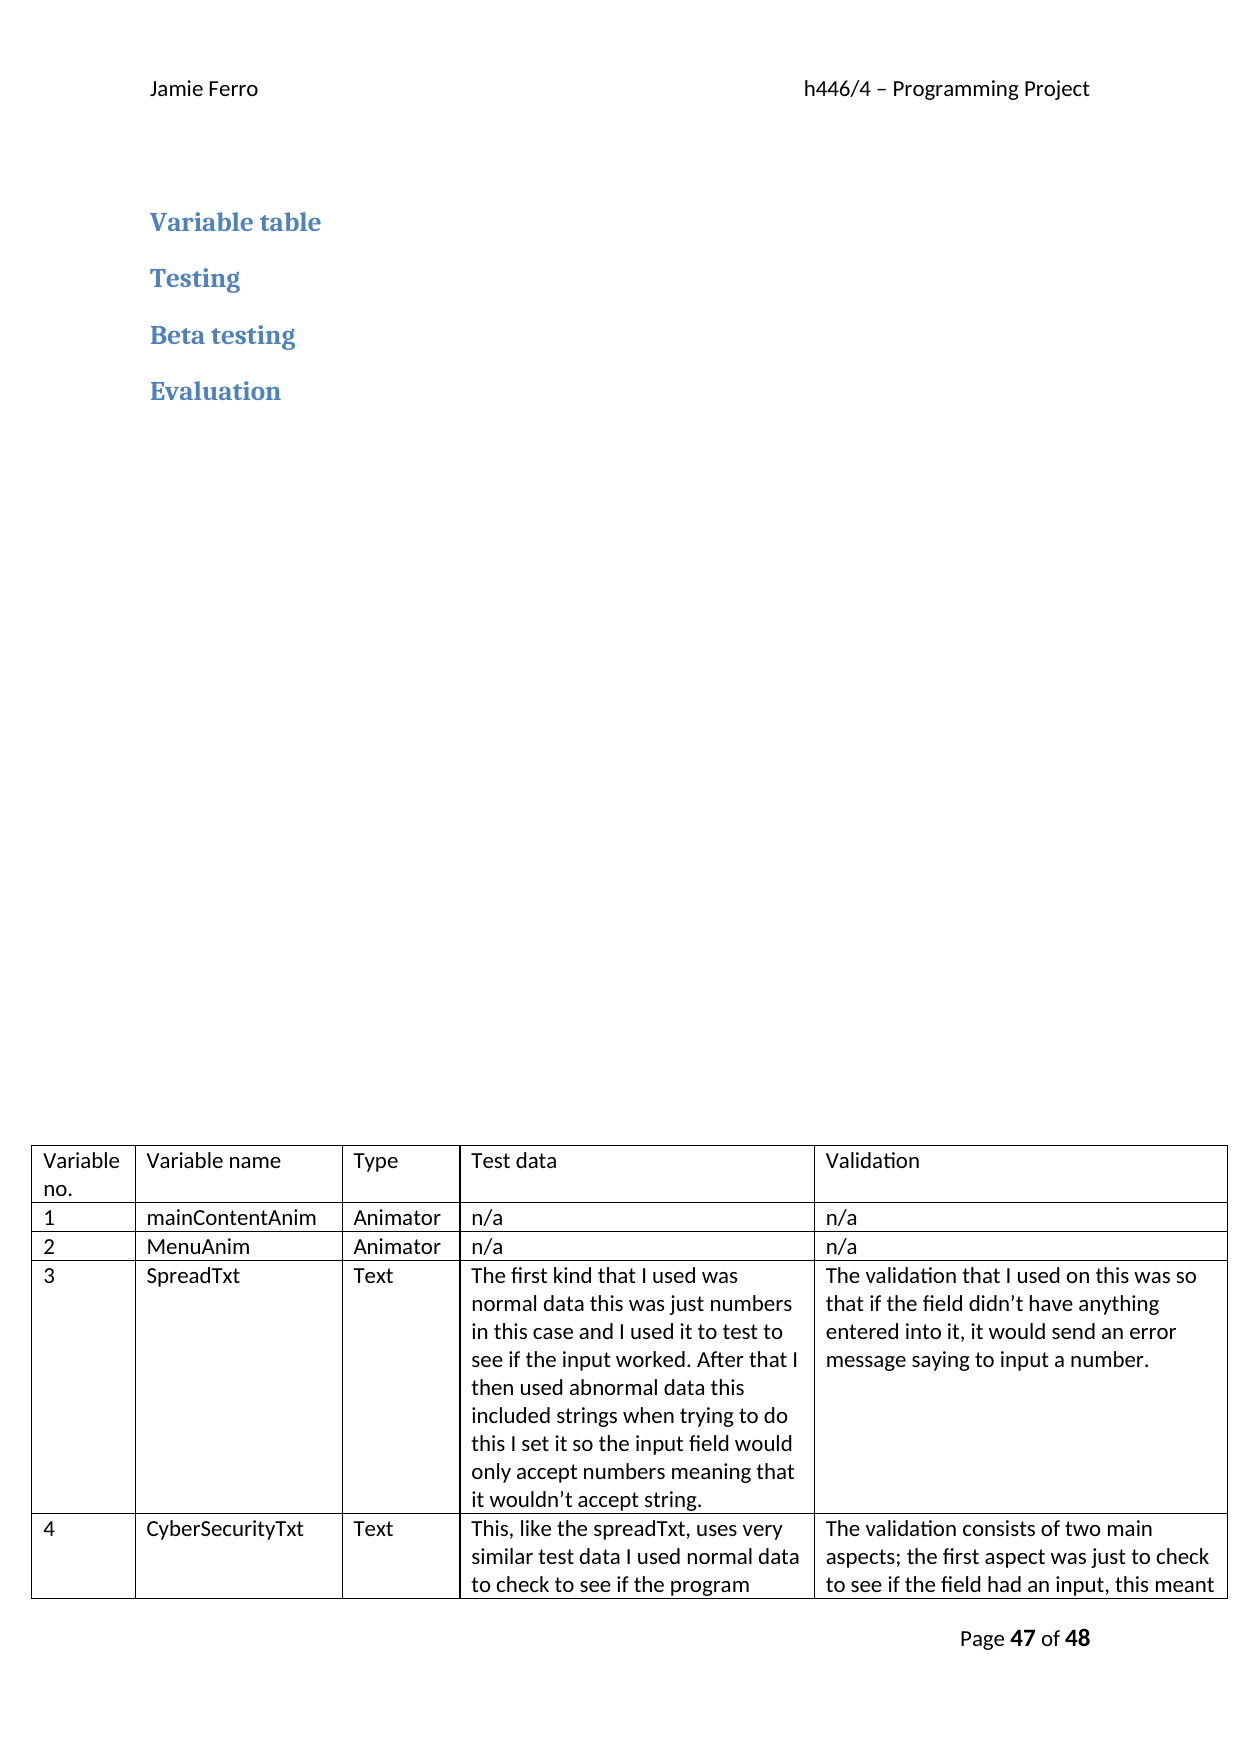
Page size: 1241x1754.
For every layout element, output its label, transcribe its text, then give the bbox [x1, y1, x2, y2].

table_cell SpreadTxt [136, 1261, 342, 1513]
table_header Type [343, 1146, 459, 1202]
table_cell Animator [343, 1232, 459, 1260]
table_cell n/a [461, 1232, 814, 1260]
subtitle Testing [150, 263, 1090, 294]
table_header Test data [461, 1146, 814, 1202]
table_cell n/a [815, 1203, 1227, 1231]
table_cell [815, 1514, 1227, 1598]
table_cell n/a [815, 1232, 1227, 1260]
table_cell Text [343, 1261, 459, 1513]
table_header Variable name [136, 1146, 342, 1202]
table_header Variable no. [32, 1146, 135, 1202]
table_header Validation [815, 1146, 1227, 1202]
table_cell The first kind that I used was normal data this was just numbers in this case and I used it to test to see if the input worked. After that I then used abnormal data this included strings when trying to do this I set it so the input field would only accept numbers meaning that it wouldn’t accept string. [461, 1261, 814, 1513]
subtitle Beta testing [150, 320, 1090, 351]
subtitle Evaluation [150, 376, 1090, 407]
table_cell 3 [32, 1261, 135, 1513]
table_cell 2 [32, 1232, 135, 1260]
table_cell CyberSecurityTxt [136, 1514, 342, 1598]
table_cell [461, 1514, 814, 1598]
table_cell Animator [343, 1203, 459, 1231]
table_cell The validation that I used on this was so that if the field didn’t have anything entered into it, it would send an error message saying to input a number. [815, 1261, 1227, 1513]
table_cell 4 [32, 1514, 135, 1598]
table_cell MenuAnim [136, 1232, 342, 1260]
table_cell 1 [32, 1203, 135, 1231]
table_cell mainContentAnim [136, 1203, 342, 1231]
subtitle Variable table [150, 207, 1090, 238]
table_cell Text [343, 1514, 459, 1598]
table_cell n/a [461, 1203, 814, 1231]
